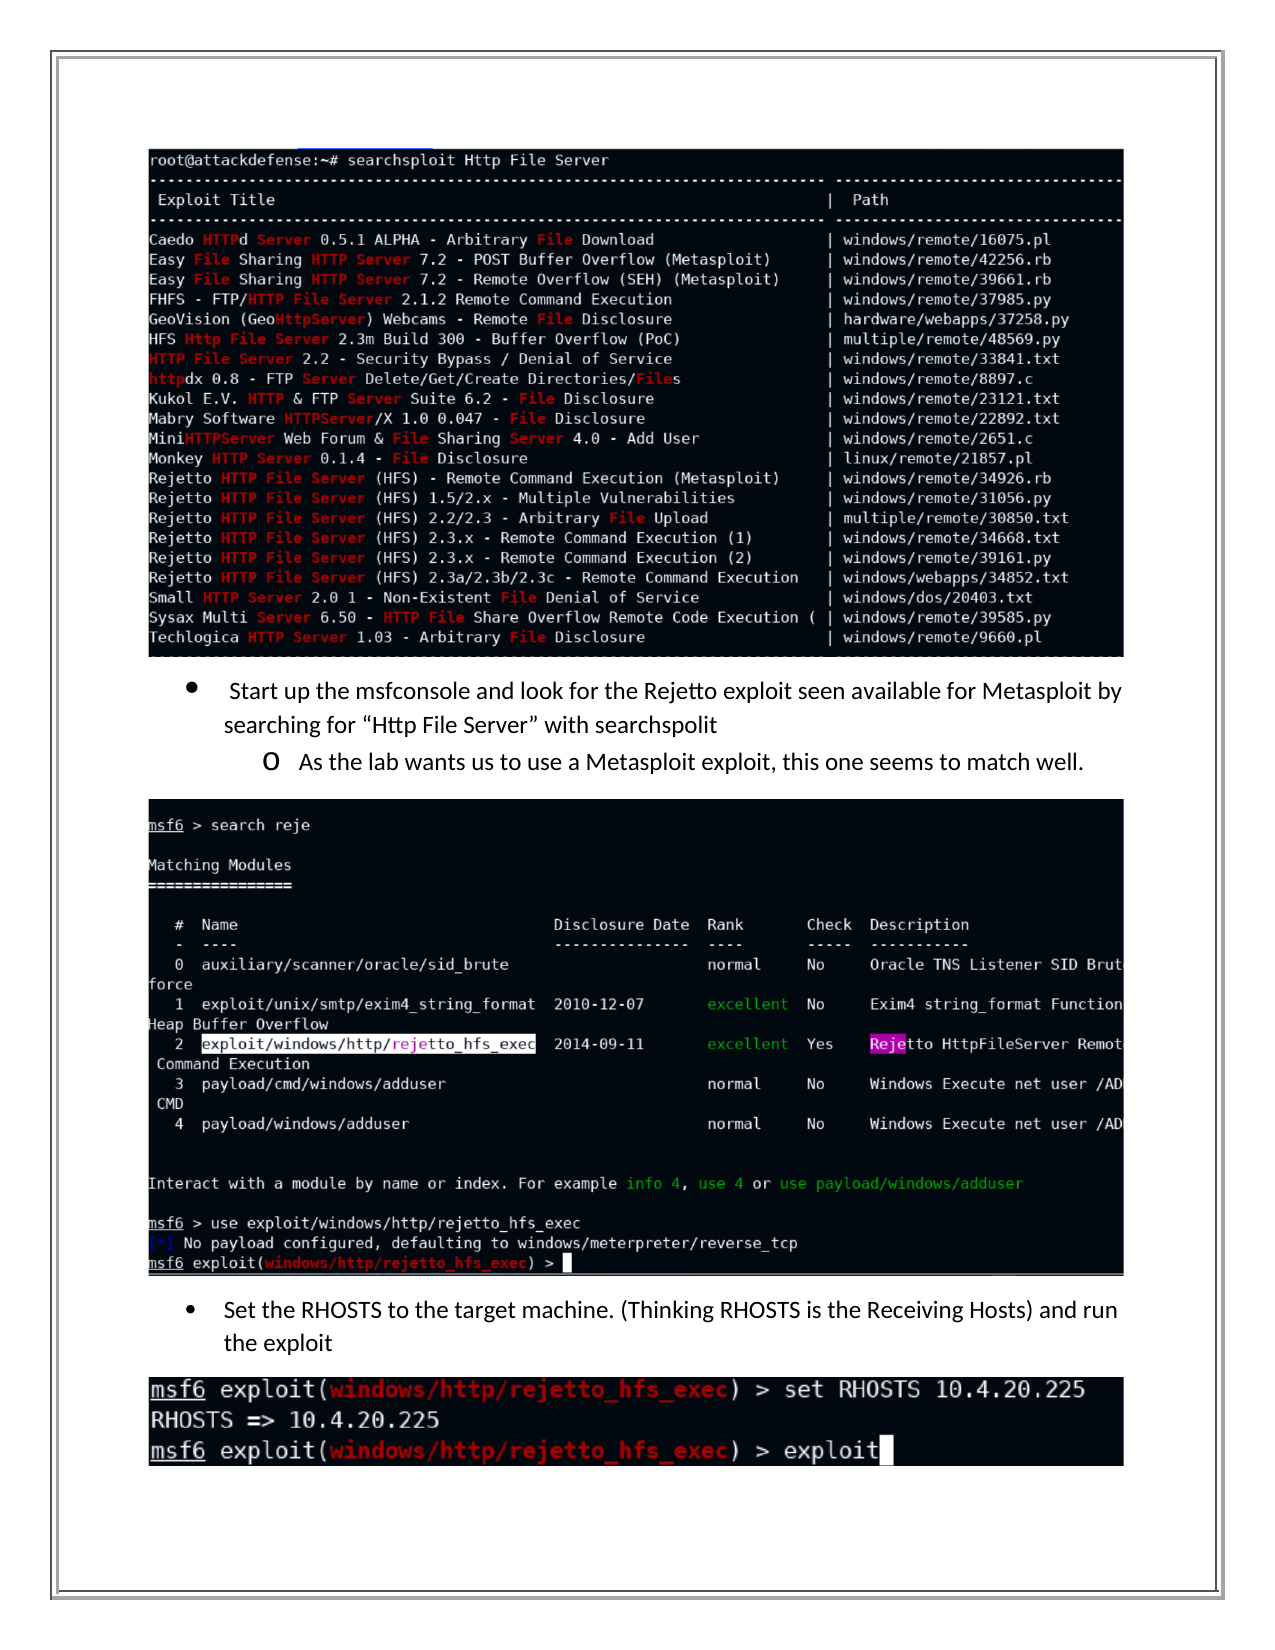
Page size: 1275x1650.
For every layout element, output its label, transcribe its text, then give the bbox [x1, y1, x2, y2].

picture [148, 799, 1124, 1276]
list Start up the msfconsole and look for the Rejetto exploit seen available for Metasploit by searching for “Http File Server” with searchspolit [186, 676, 1126, 740]
picture [148, 1377, 1124, 1466]
list Set the RHOSTS to the target machine. (Thinking RHOSTS is the Receiving Hosts) and run the exploit [186, 1294, 1126, 1358]
picture [148, 148, 1124, 657]
list As the lab wants us to use a Metasploit exploit, this one seems to match well. [261, 742, 1126, 780]
